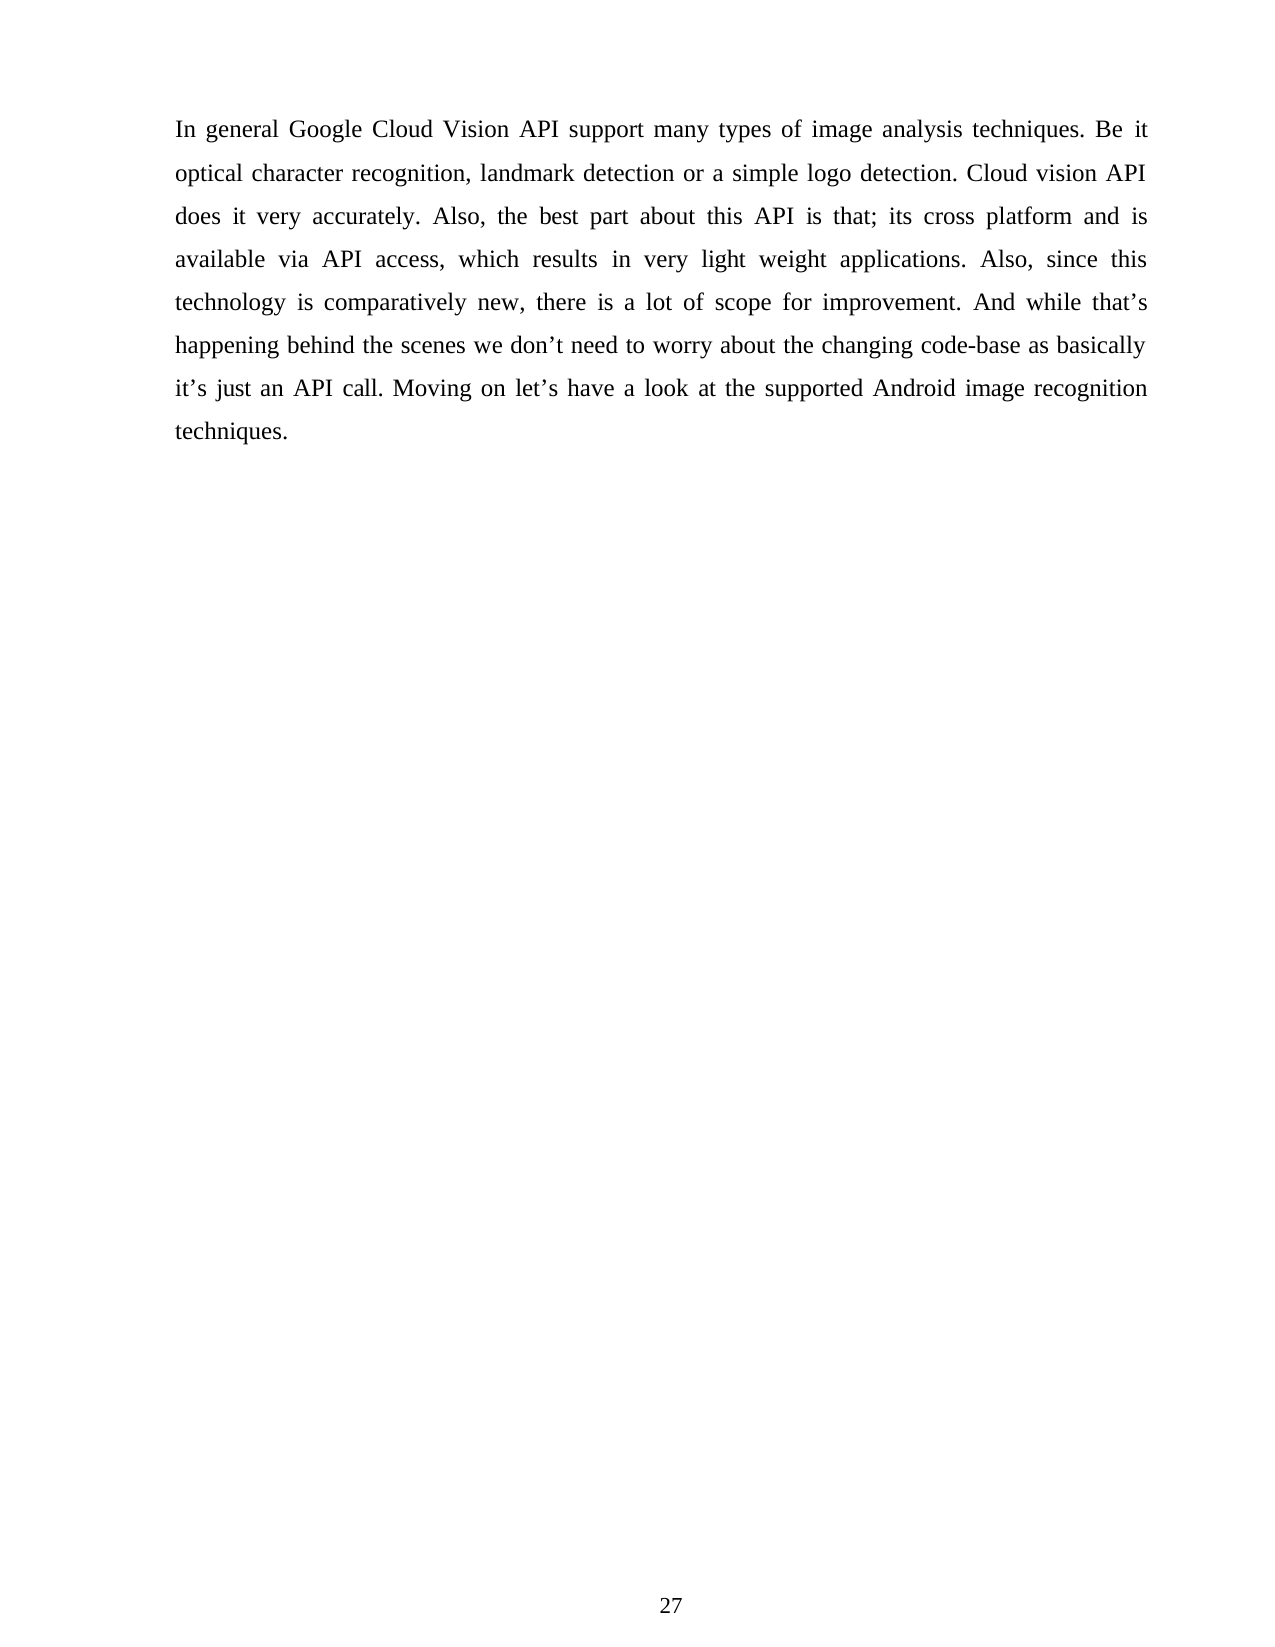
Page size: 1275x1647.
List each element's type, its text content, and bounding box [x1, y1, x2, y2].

text In general Google Cloud Vision API support many types of image analysis techniques. Be it optical character recognition, landmark detection or a simple logo detection. Cloud vision API does it very accurately. Also, the best part about this API is that; its cross platform and is available via API access, which results in very light weight applications. Also, since this technology is comparatively new, there is a lot of scope for improvement. And while that’s happening behind the scenes we don’t need to worry about the changing code-base as basically it’s just an API call. Moving on let’s have a look at the supported Android image recognition techniques. [175, 114, 1148, 445]
